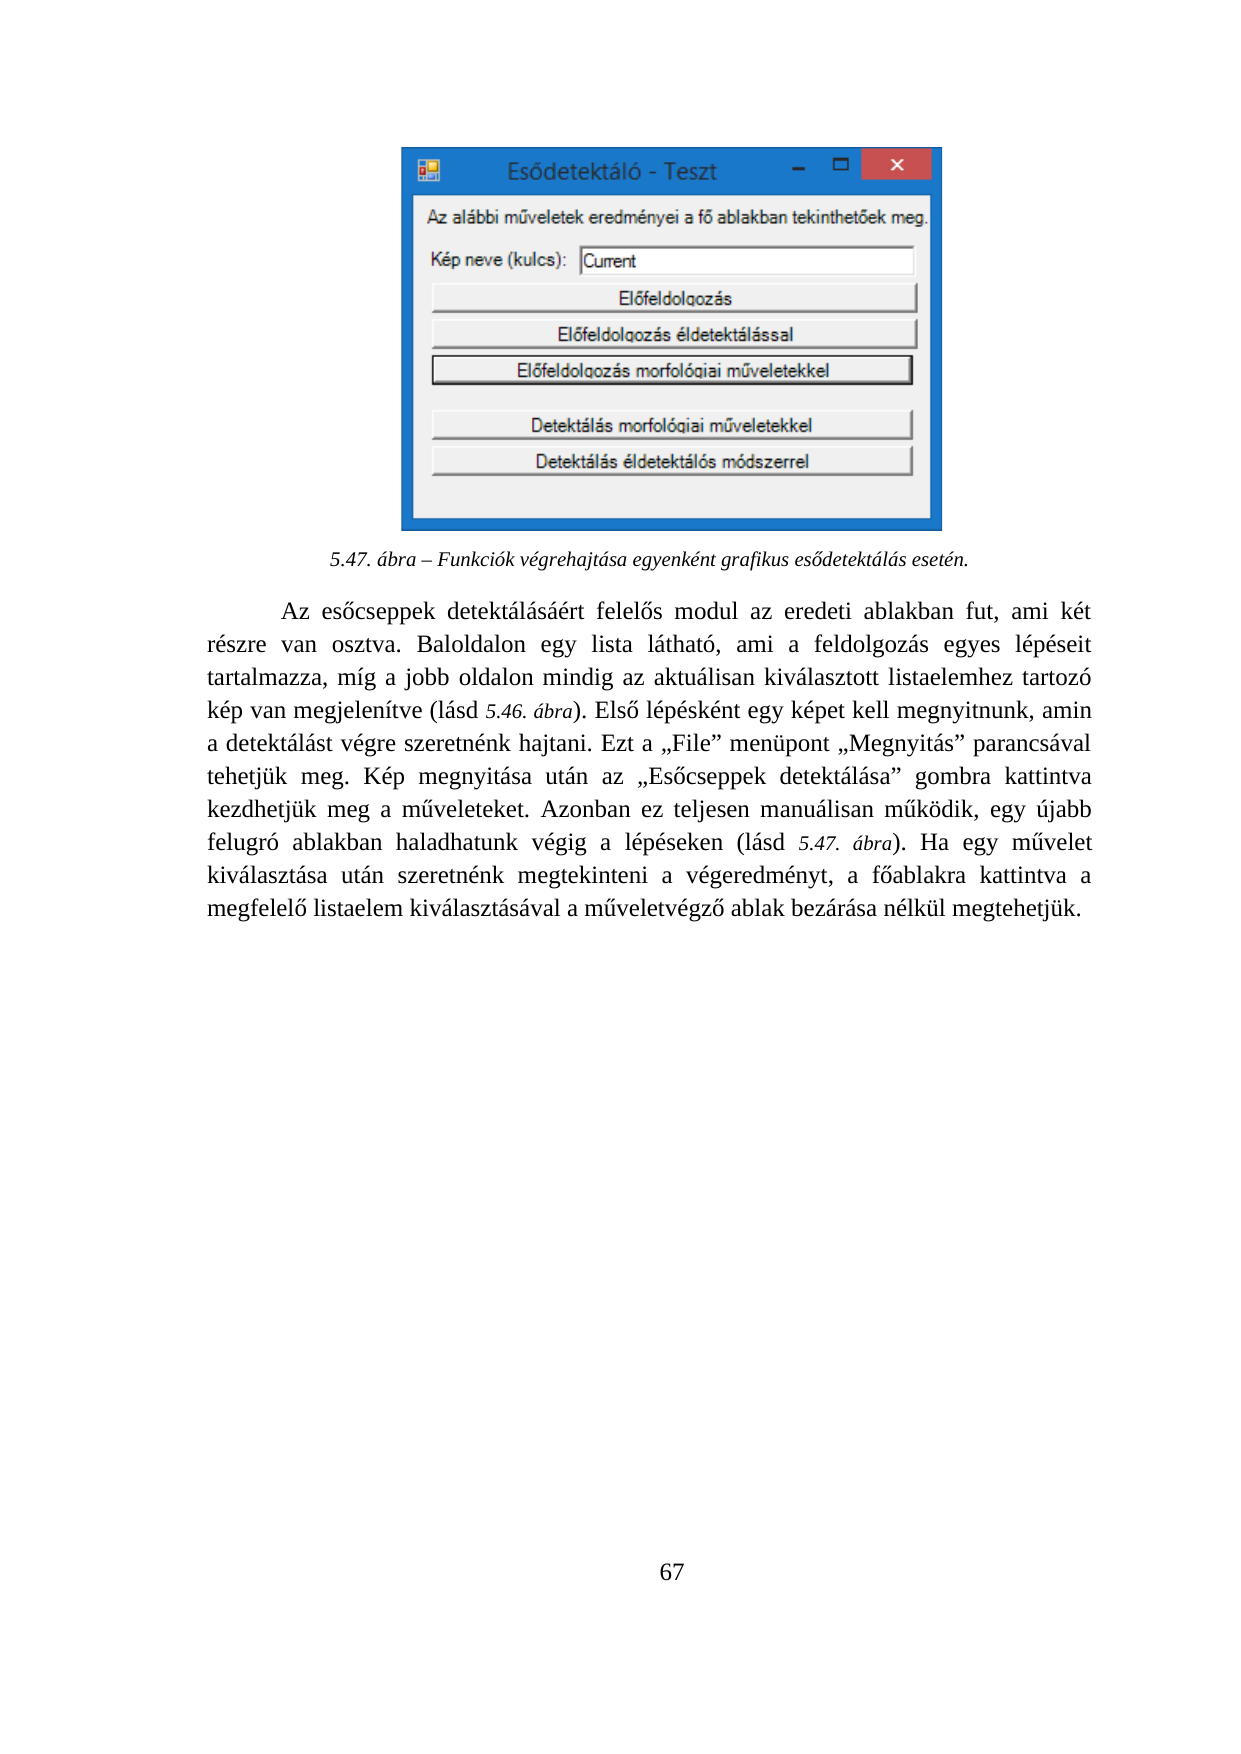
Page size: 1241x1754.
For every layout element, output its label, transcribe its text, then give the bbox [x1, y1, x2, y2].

picture [401, 147, 943, 531]
